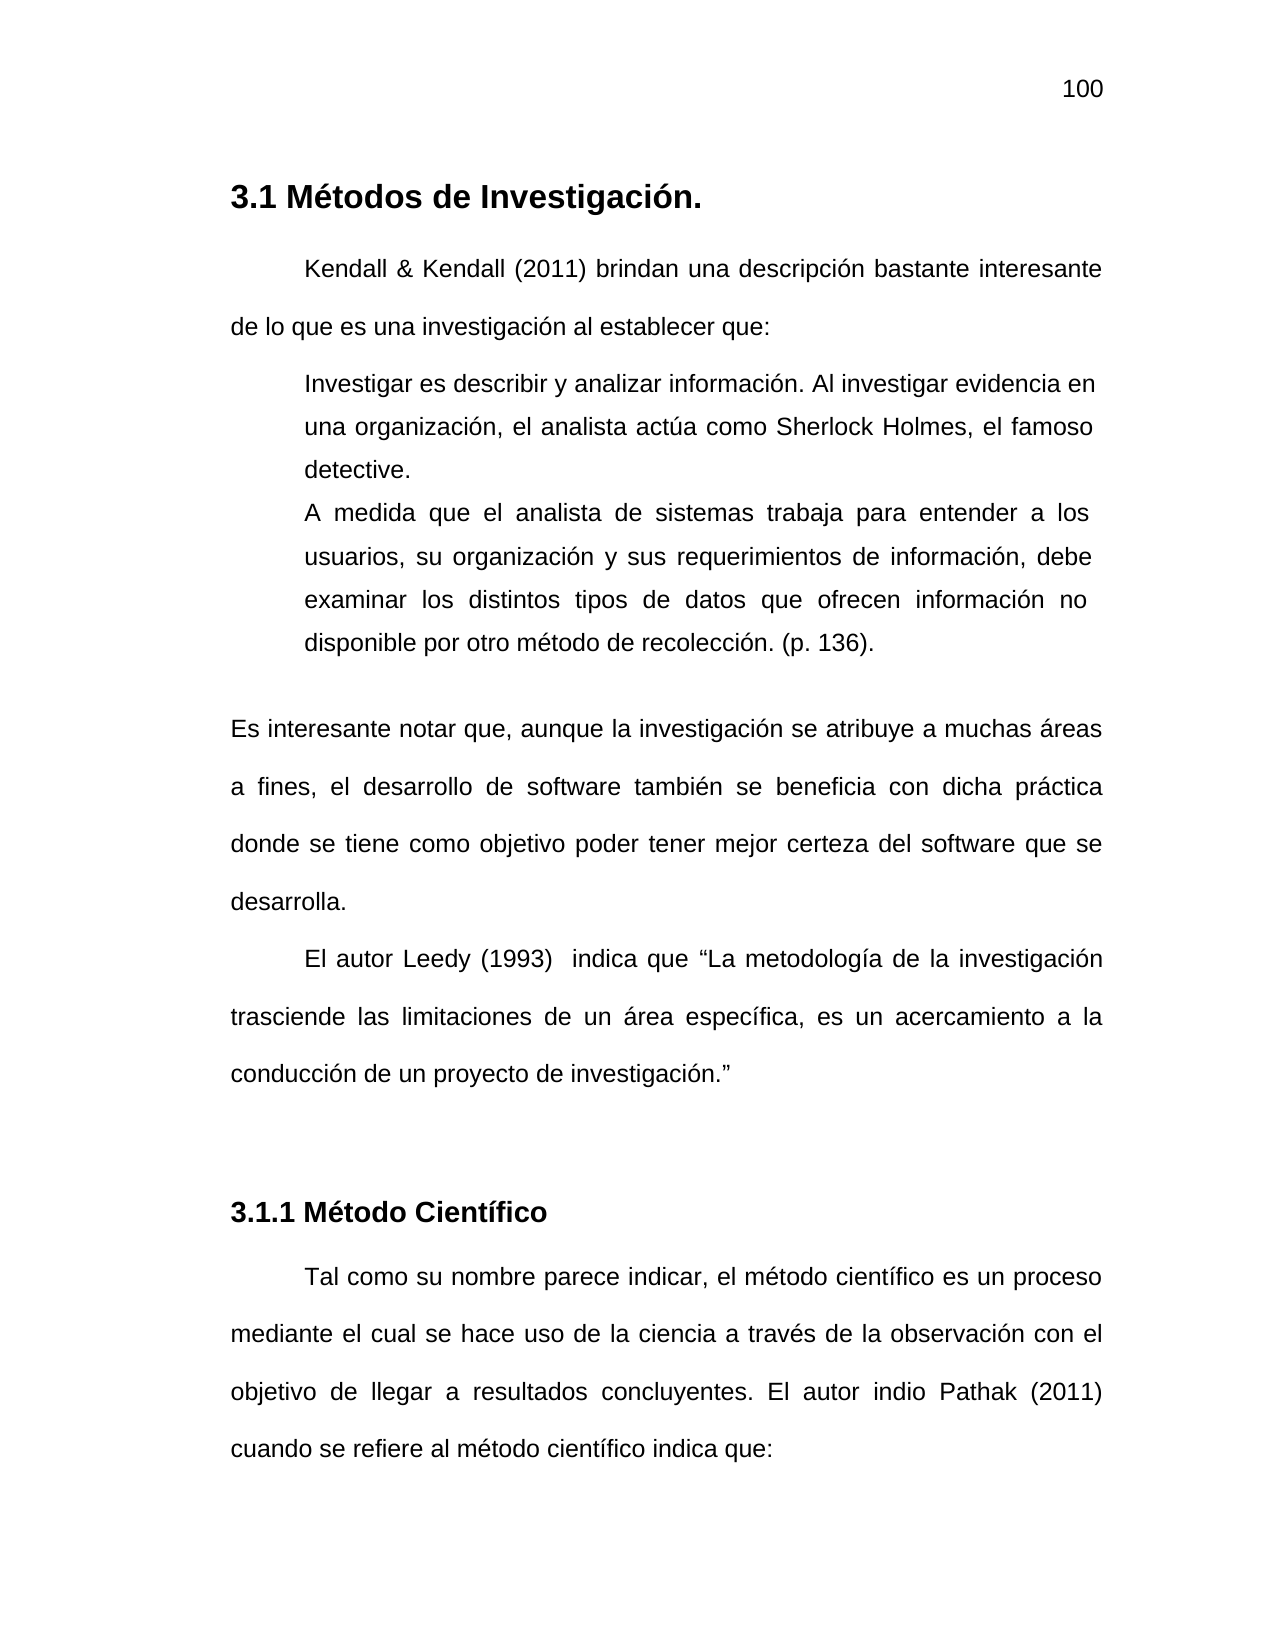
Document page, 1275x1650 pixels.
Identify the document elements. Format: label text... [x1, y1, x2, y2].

text Tal como su nombre parece indicar, el método científico es un proceso mediante el cual se hace uso de la ciencia a través de la observación con el objetivo de llegar a resultados concluyentes. El autor indio Pathak (2011) cuando se refiere al método científico indica que: [230, 1262, 1104, 1463]
text El autor Leedy (1993) indica que “La metodología de la investigación trasciende las limitaciones de un área específica, es un acercamiento a la conducción de un proyecto de investigación.” [230, 944, 1104, 1088]
text Es interesante notar que, aunque la investigación se atribuye a muchas áreas a fines, el desarrollo de software también se beneficia con dicha práctica donde se tiene como objetivo poder tener mejor certeza del software que se desarrolla. [230, 714, 1104, 915]
text Kendall & Kendall (2011) brindan una descripción bastante interesante de lo que es una investigación al establecer que: [230, 254, 1104, 340]
subtitle 3.1 Métodos de Investigación. [230, 177, 1104, 216]
subtitle 3.1.1 Método Científico [230, 1195, 1104, 1228]
text Investigar es describir y analizar información. Al investigar evidencia en una organización, el analista actúa como Sherlock Holmes, el famoso detective. [230, 369, 1104, 484]
text A medida que el analista de sistemas trabaja para entender a los usuarios, su organización y sus requerimientos de información, debe examinar los distintos tipos de datos que ofrecen información no disponible por otro método de recolección. (p. 136). [230, 498, 1104, 657]
